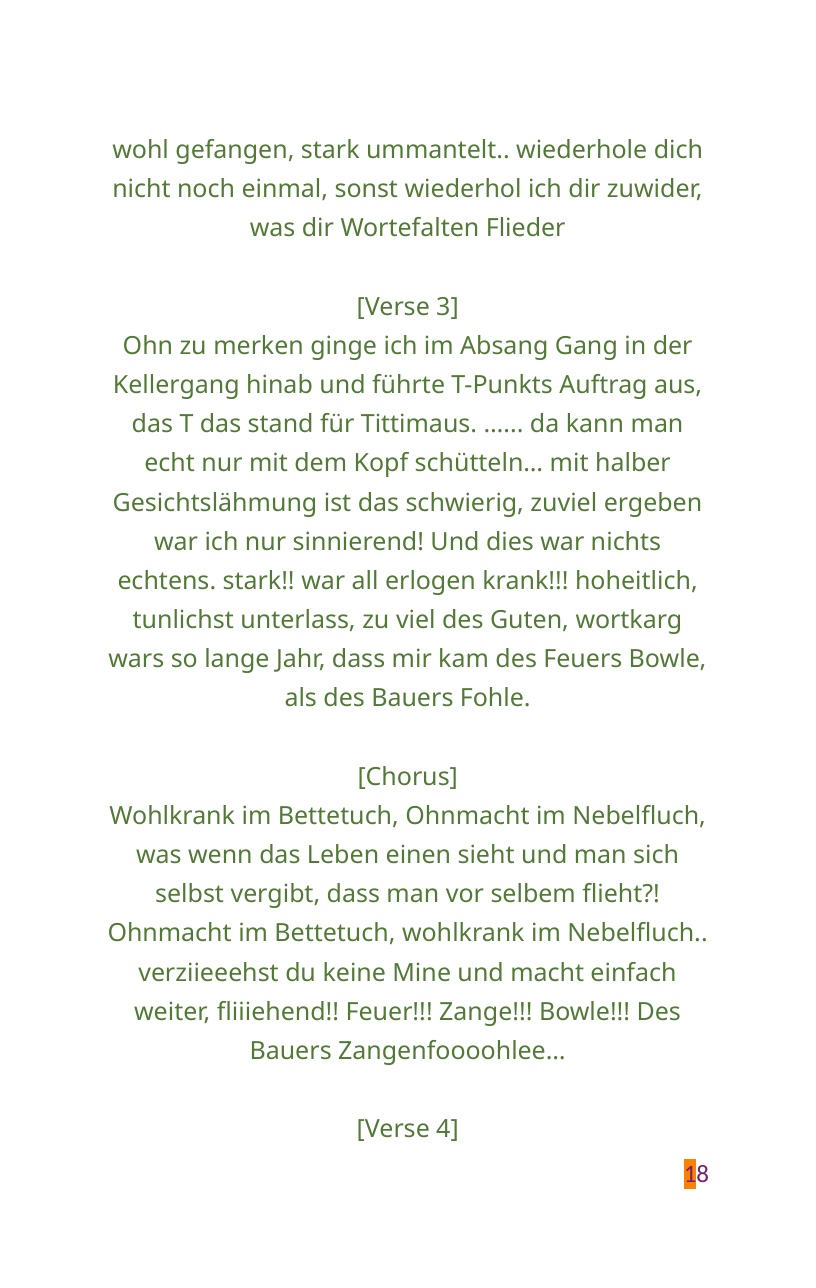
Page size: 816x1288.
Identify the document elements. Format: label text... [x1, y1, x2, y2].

text Ohn zu merken ginge ich im Absang Gang in der Kellergang hinab und führte T-Punkts Auftrag aus, das T das stand für Tittimaus. …... da kann man echt nur mit dem Kopf schütteln… mit halber Gesichtslähmung ist das schwierig, zuviel ergeben war ich nur sinnierend! Und dies war nichts echtens. stark!! war all erlogen krank!!! hoheitlich, tunlichst unterlass, zu viel des Guten, wortkarg wars so lange Jahr, dass mir kam des Feuers Bowle, als des Bauers Fohle. [106, 327, 709, 714]
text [106, 132, 709, 244]
text [Verse 3] [106, 288, 709, 322]
text [Chorus] [106, 758, 709, 792]
text [Verse 4] [106, 1111, 709, 1145]
text Wohlkrank im Bettetuch, Ohnmacht im Nebelfluch, was wenn das Leben einen sieht und man sich selbst vergibt, dass man vor selbem flieht?! Ohnmacht im Bettetuch, wohlkrank im Nebelfluch.. verziieeehst du keine Mine und macht einfach weiter, fliiiehend!! Feuer!!! Zange!!! Bowle!!! Des Bauers Zangenfoooohlee… [106, 797, 709, 1067]
